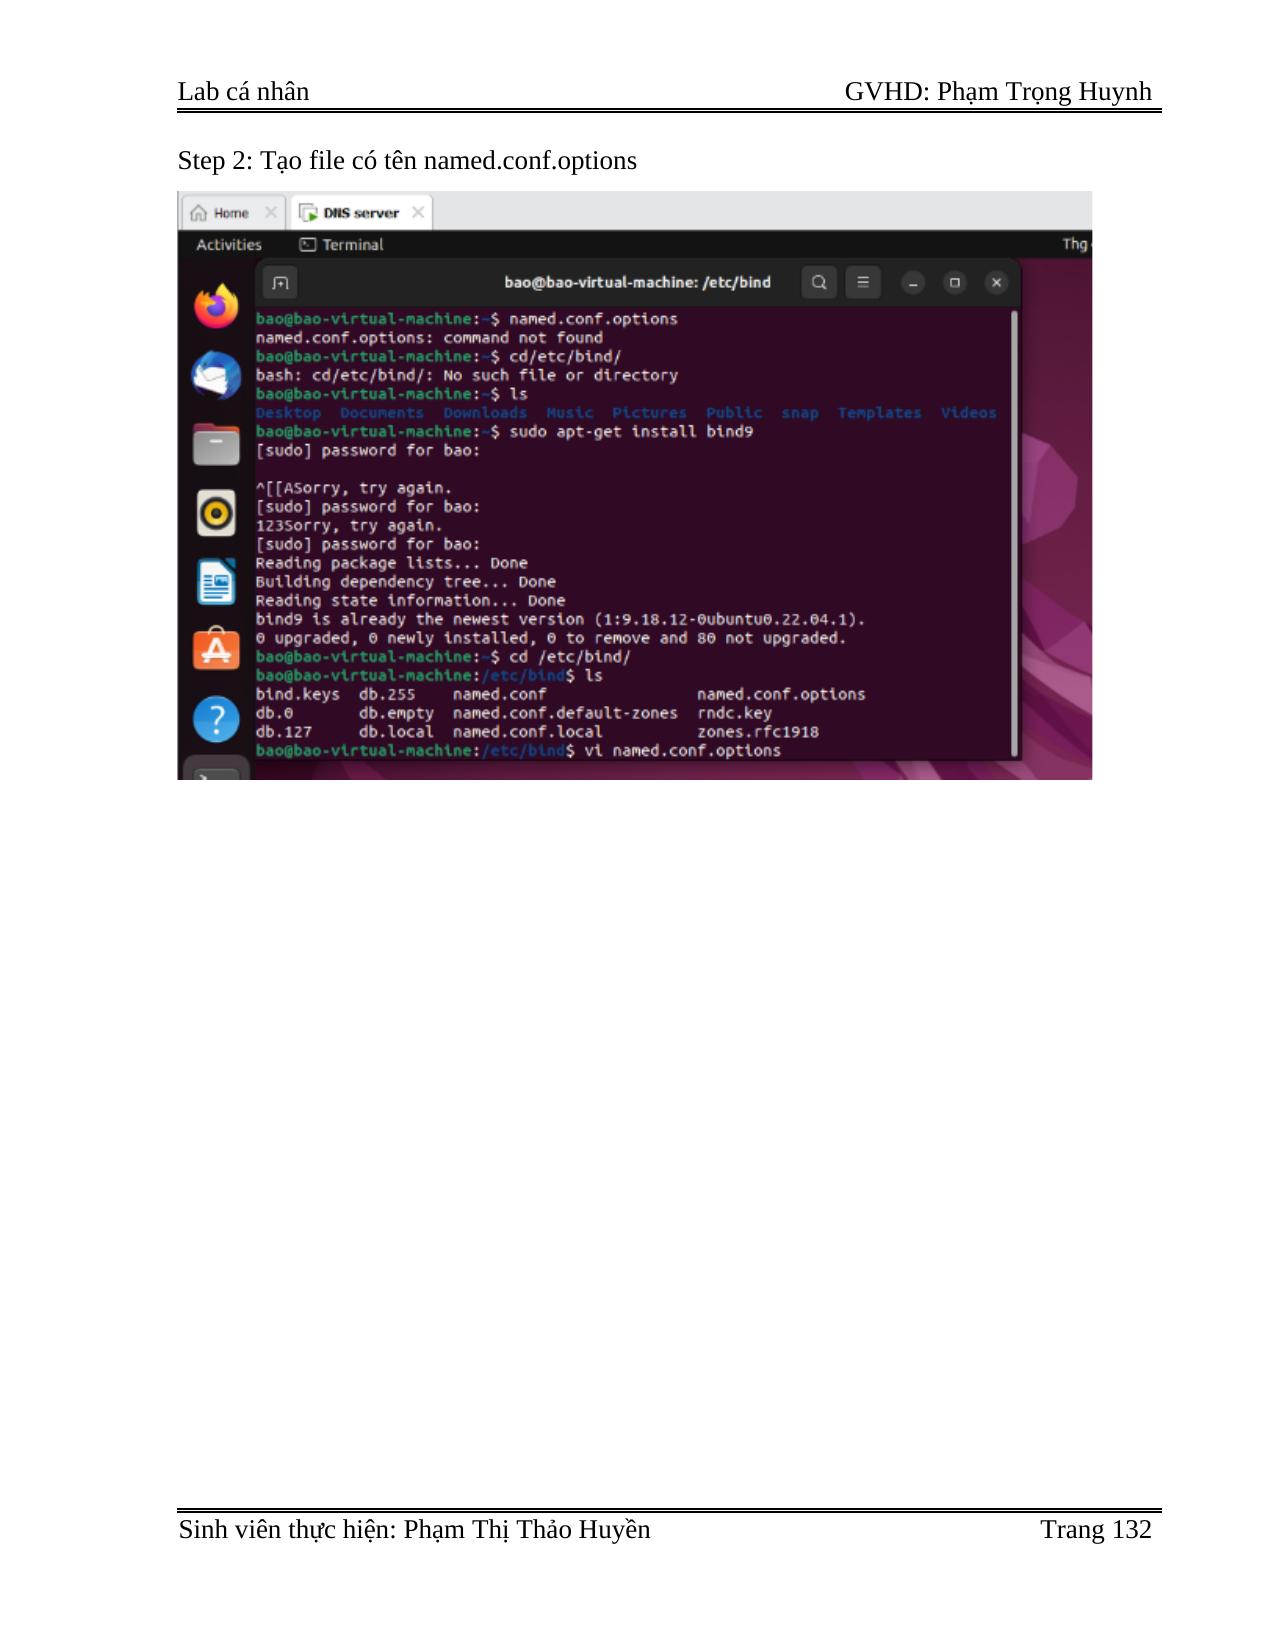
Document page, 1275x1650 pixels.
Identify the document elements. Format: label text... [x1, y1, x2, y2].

text Step 2: Tạo file có tên named.conf.options [177, 144, 1162, 175]
picture [177, 191, 1093, 780]
